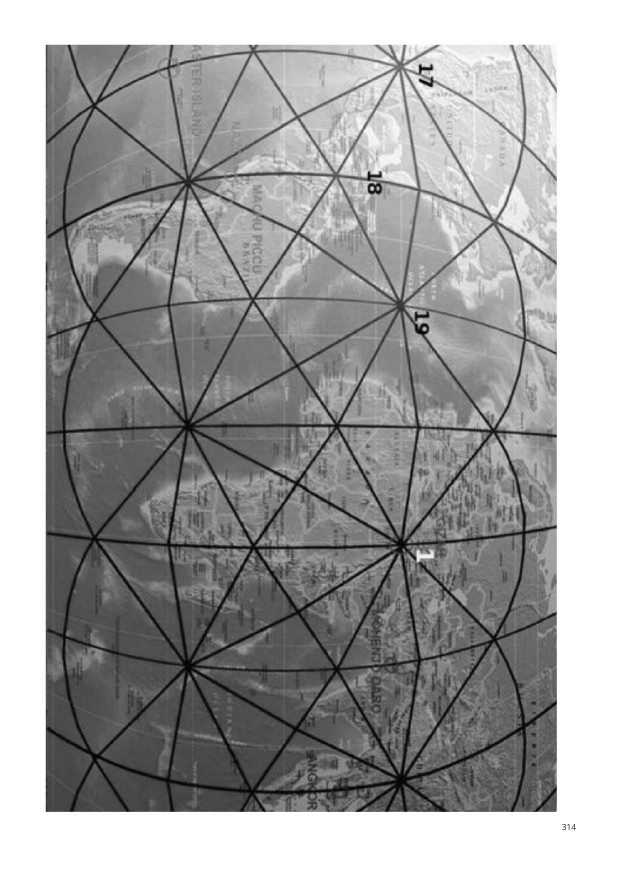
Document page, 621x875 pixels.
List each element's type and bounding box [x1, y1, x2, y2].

picture [46, 45, 556, 811]
